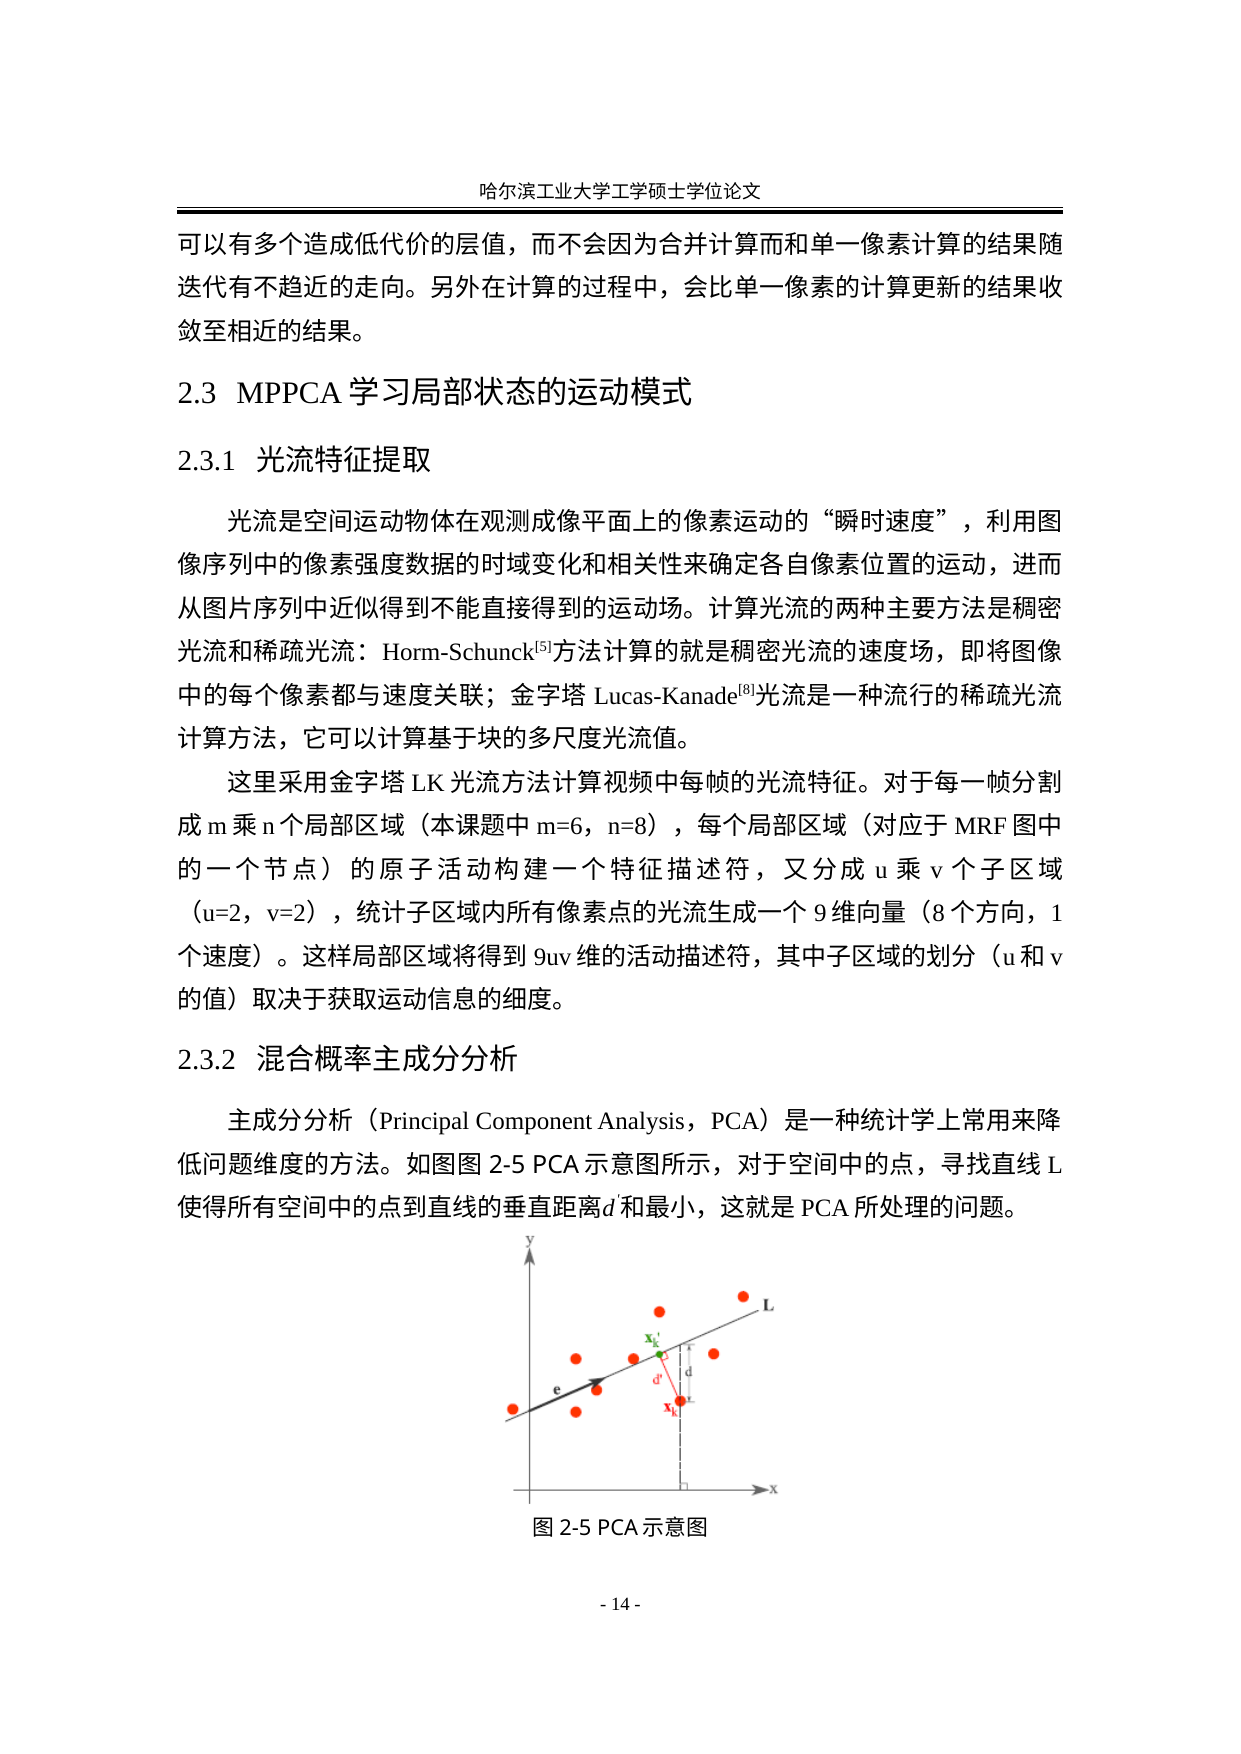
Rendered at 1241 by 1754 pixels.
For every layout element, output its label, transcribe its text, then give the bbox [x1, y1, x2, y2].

text 光流是空间运动物体在观测成像平面上的像素运动的“瞬时速度”，利用图像序列中的像素强度数据的时域变化和相关性来确定各自像素位置的运动，进而从图片序列中近似得到不能直接得到的运动场。计算光流的两种主要方法是稠密光流和稀疏光流：Horm-Schunck[5]方法计算的就是稠密光流的速度场，即将图像中的每个像素都与速度关联；金字塔Lucas-Kanade[8]光流是一种流行的稀疏光流计算方法，它可以计算基于块的多尺度光流值。 [177, 502, 1063, 755]
subtitle MPPCA学习局部状态的运动模式 [177, 367, 1063, 412]
subtitle 光流特征提取 [177, 436, 1063, 478]
subtitle 混合概率主成分分析 [177, 1035, 1063, 1078]
picture [498, 1231, 786, 1510]
text 这里采用金字塔LK光流方法计算视频中每帧的光流特征。对于每一帧分割成m乘n个局部区域（本课题中m=6，n=8），每个局部区域（对应于MRF图中的一个节点）的原子活动构建一个特征描述符，又分成u乘v个子区域（u=2，v=2），统计子区域内所有像素点的光流生成一个9维向量（8个方向，1个速度）。这样局部区域将得到9uv维的活动描述符，其中子区域的划分（u和v的值）取决于获取运动信息的细度。 [177, 762, 1063, 1016]
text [177, 224, 1063, 348]
